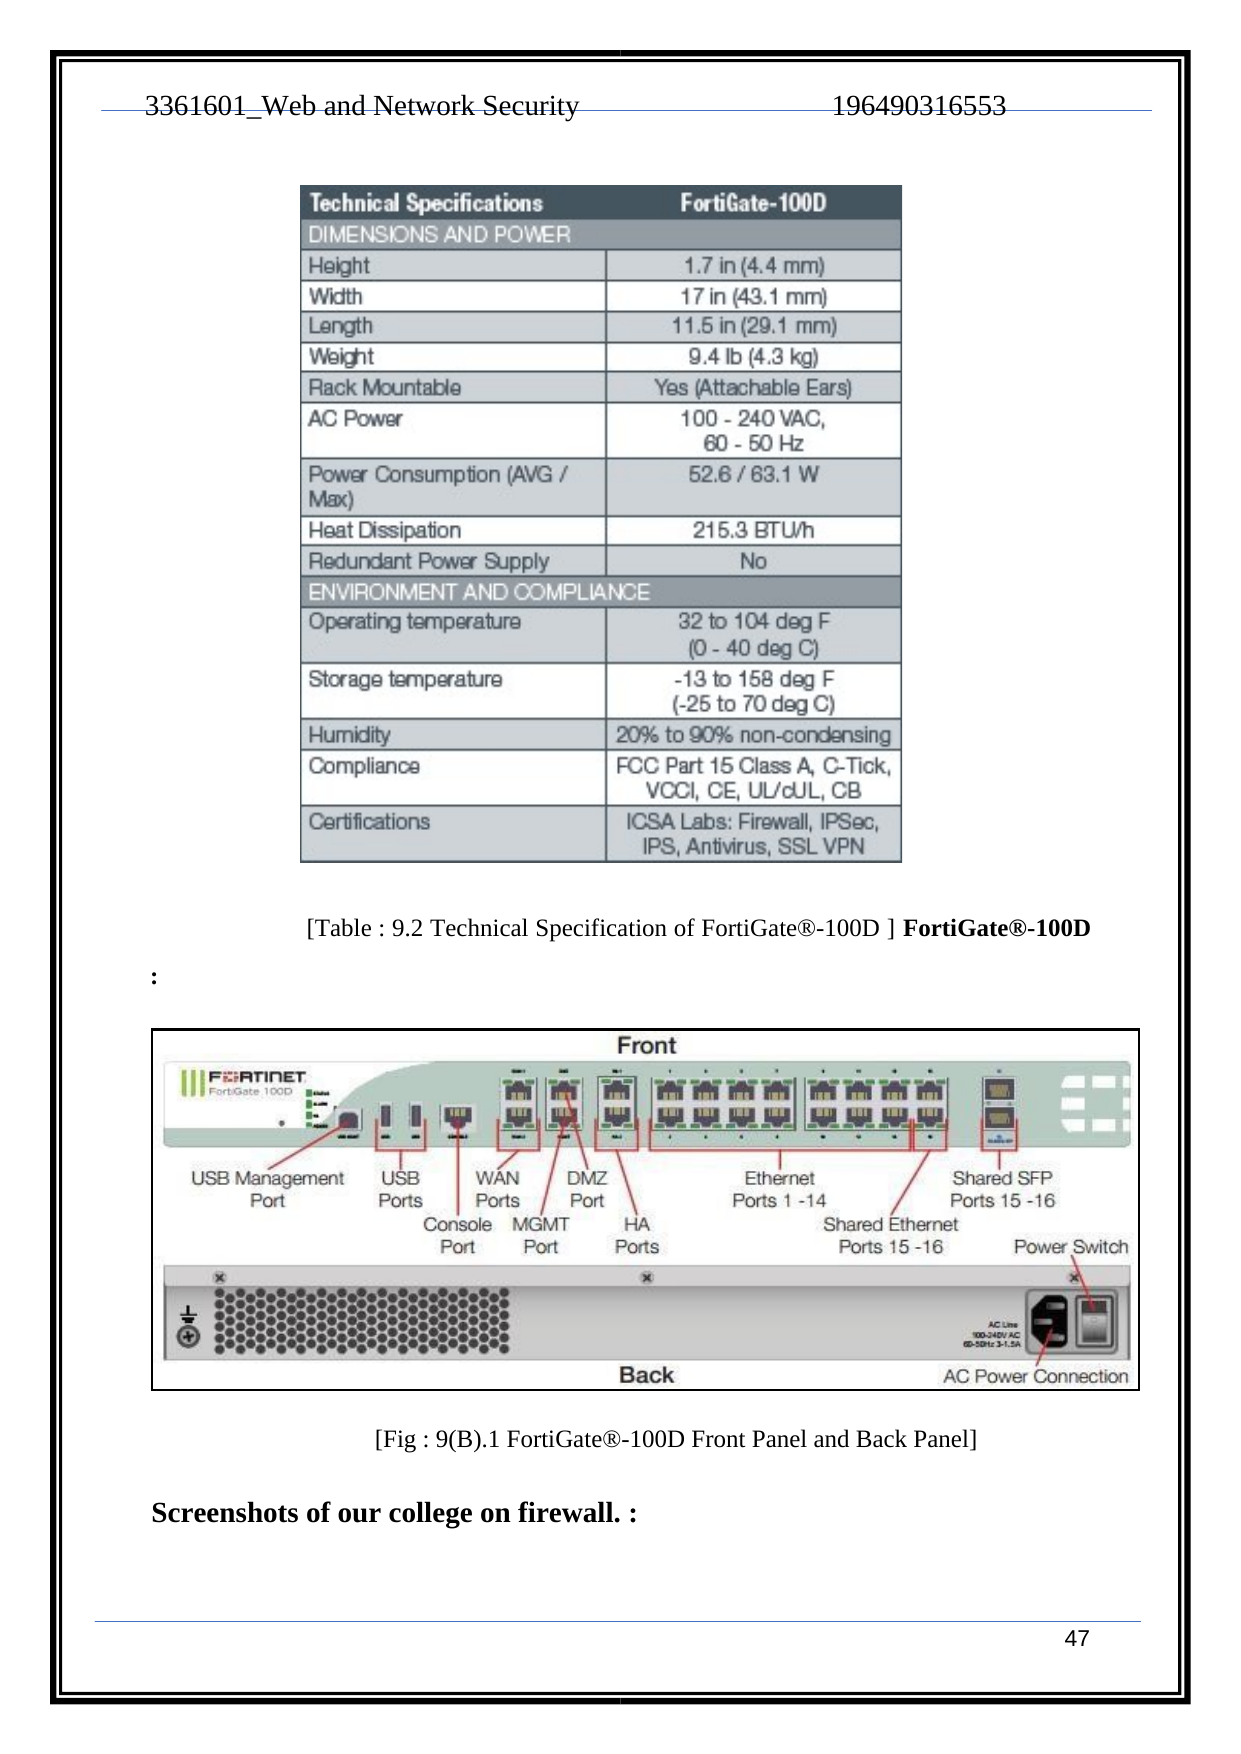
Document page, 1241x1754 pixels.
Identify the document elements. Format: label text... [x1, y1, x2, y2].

text Screenshots of our college on firewall. : [151, 1495, 1091, 1529]
picture [153, 1031, 1134, 1389]
text [Fig : 9(B).1 FortiGate®-100D Front Panel and Back Panel] [102, 1424, 977, 1452]
text [Table : 9.2 Technical Specification of FortiGate®-100D ] FortiGate®-100D : [150, 913, 1091, 990]
picture [300, 185, 903, 863]
